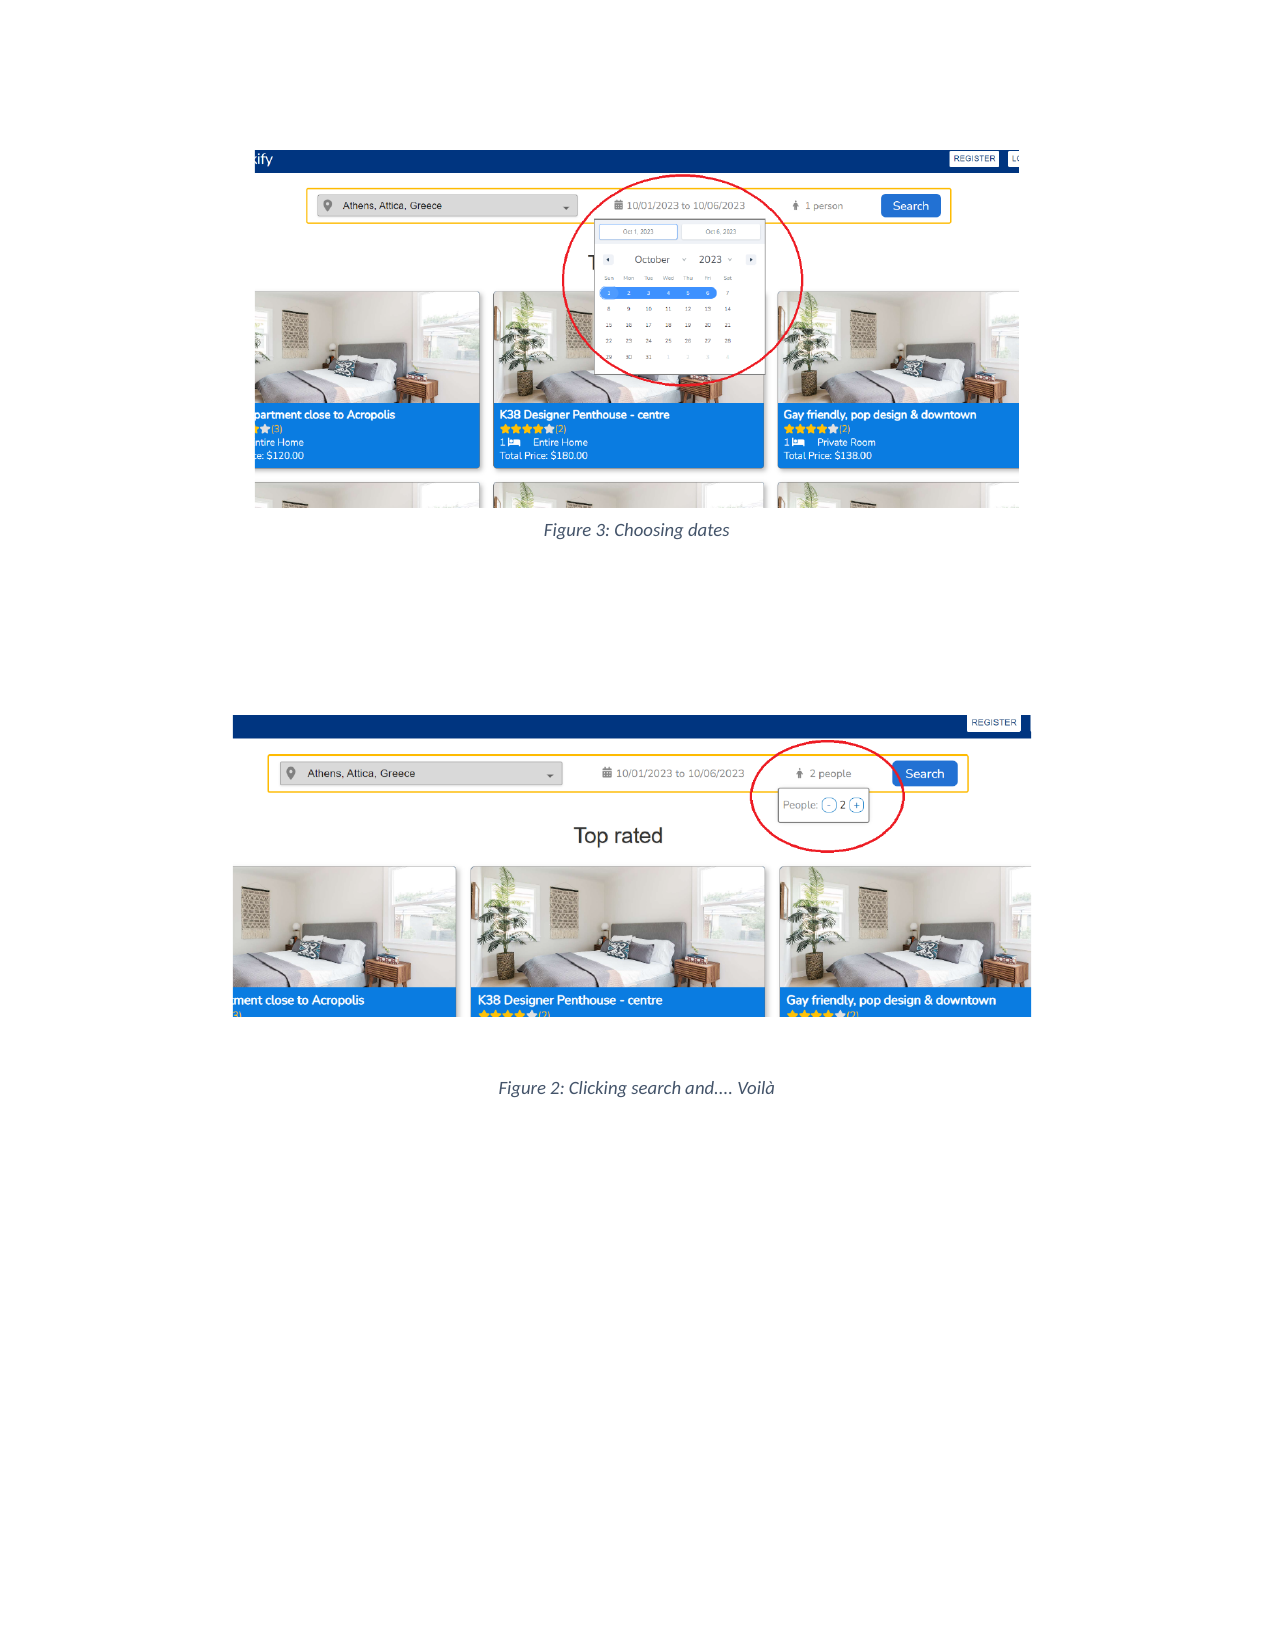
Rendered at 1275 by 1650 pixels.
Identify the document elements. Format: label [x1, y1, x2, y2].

picture [231, 715, 1032, 1062]
picture [253, 150, 1019, 507]
